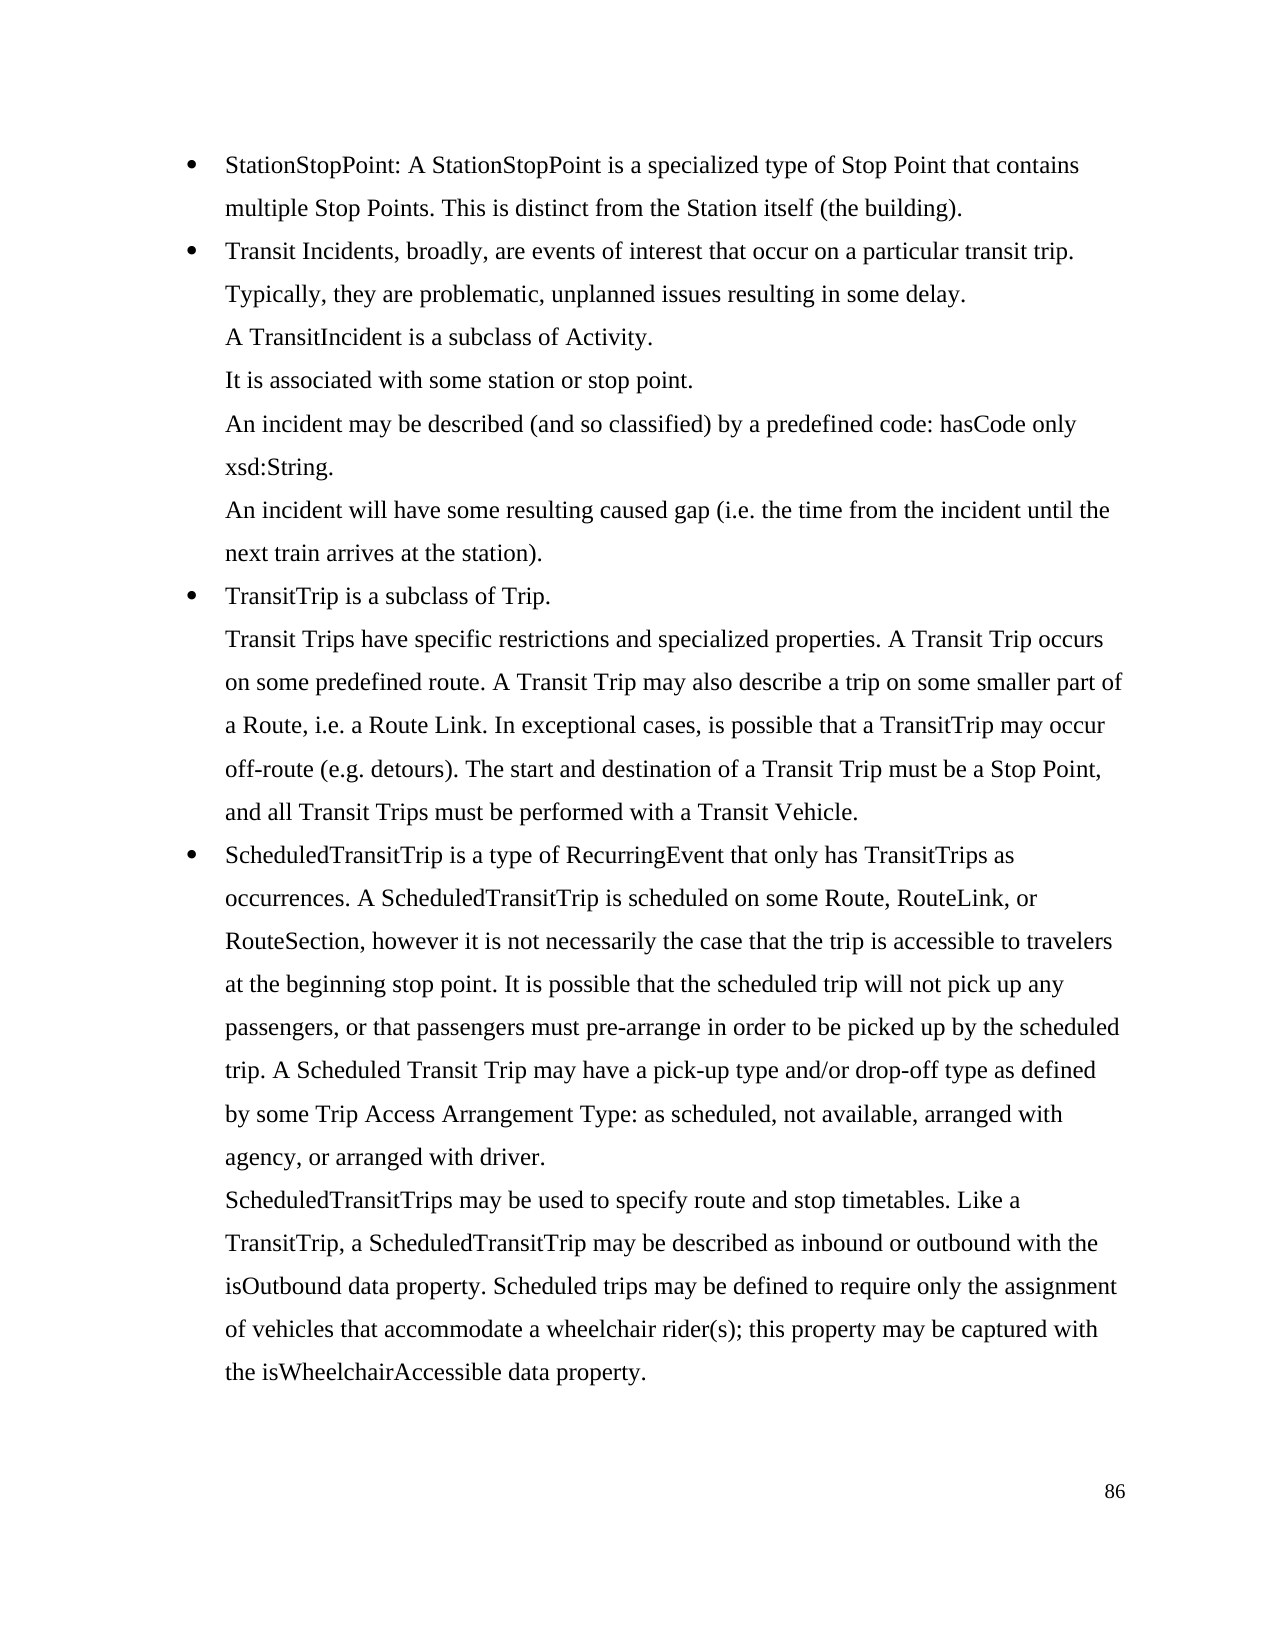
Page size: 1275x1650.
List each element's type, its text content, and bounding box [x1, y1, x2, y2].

list TransitTrip is a subclass of Trip. Transit Trips have specific restrictions and specialized properties. A Transit Trip occurs on some predefined route. A Transit Trip may also describe a trip on some smaller part of a Route, i.e. a Route Link. In exceptional cases, is possible that a TransitTrip may occur off-route (e.g. detours). The start and destination of a Transit Trip must be a Stop Point, and all Transit Trips must be performed with a Transit Vehicle. [187, 581, 1125, 826]
list StationStopPoint: A StationStopPoint is a specialized type of Stop Point that contains multiple Stop Points. This is distinct from the Station itself (the building). [187, 150, 1125, 222]
list Transit Incidents, broadly, are events of interest that occur on a particular transit trip. Typically, they are problematic, unplanned issues resulting in some delay. A TransitIncident is a subclass of Activity. It is associated with some station or stop point. An incident may be described (and so classified) by a predefined code: hasCode only xsd:String. An incident will have some resulting caused gap (i.e. the time from the incident until the next train arrives at the station). [187, 236, 1125, 567]
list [187, 840, 1125, 1386]
